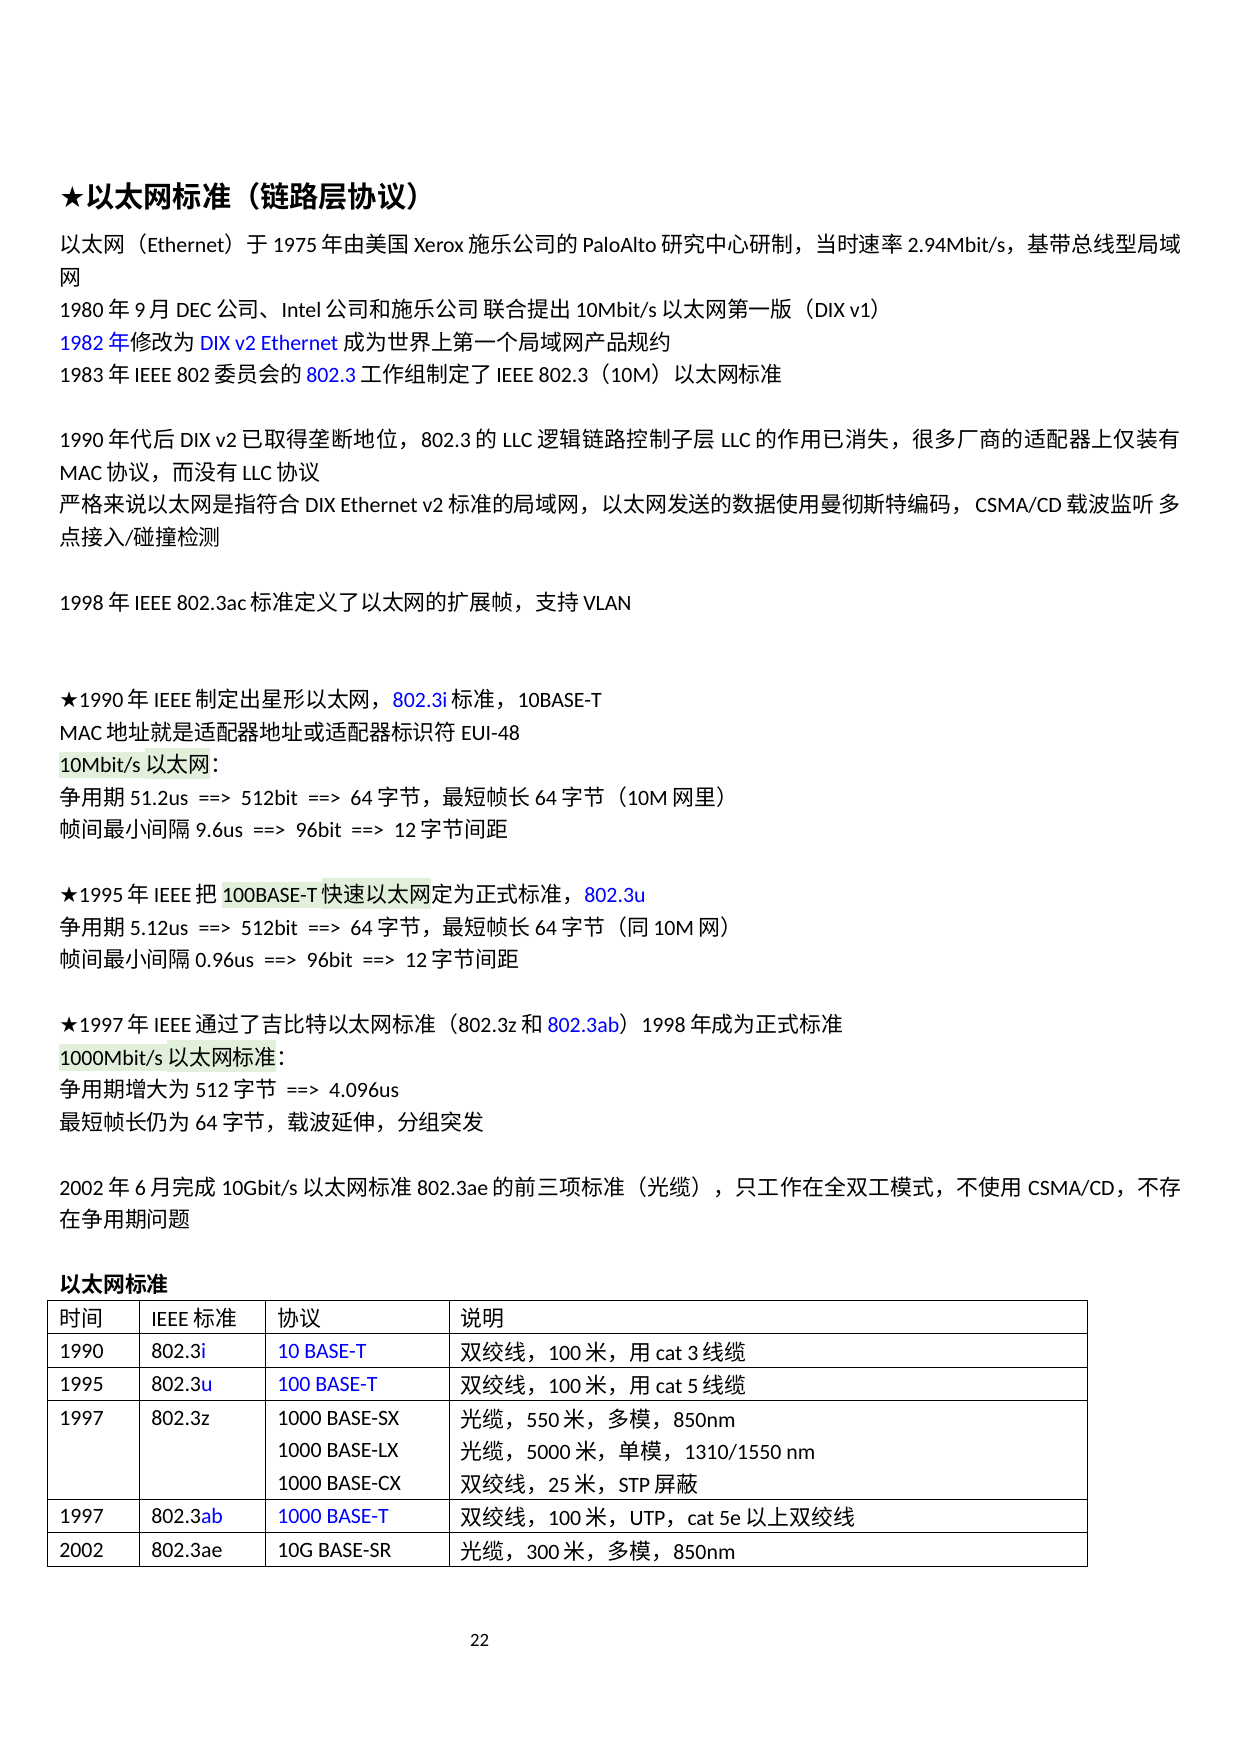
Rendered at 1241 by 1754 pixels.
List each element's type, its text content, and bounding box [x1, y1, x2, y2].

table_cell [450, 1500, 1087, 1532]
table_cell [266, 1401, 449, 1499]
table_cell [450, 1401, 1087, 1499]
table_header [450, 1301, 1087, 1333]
text 帧间最小间隔 9.6us ==> 96bit ==> 12字节间距 [59, 812, 1181, 844]
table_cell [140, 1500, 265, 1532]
text 1000Mbit/s以太网标准： [59, 1039, 1181, 1072]
text 以太网（Ethernet）于1975年由美国Xerox施乐公司的PaloAlto研究中心研制，当时速率2.94Mbit/s，基带总线型局域网 [59, 227, 1181, 292]
text ★以太网标准（链路层协议） [59, 162, 1181, 227]
text 1983年IEEE 802委员会的802.3工作组制定了IEEE 802.3（10M）以太网标准 [59, 357, 1181, 389]
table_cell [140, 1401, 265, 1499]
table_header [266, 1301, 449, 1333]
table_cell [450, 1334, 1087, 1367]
text 争用期增大为 512字节 ==> 4.096us [59, 1072, 1181, 1104]
text 帧间最小间隔 0.96us ==> 96bit ==> 12字节间距 [59, 942, 1181, 974]
text MAC地址就是适配器地址或适配器标识符EUI-48 [59, 714, 1181, 747]
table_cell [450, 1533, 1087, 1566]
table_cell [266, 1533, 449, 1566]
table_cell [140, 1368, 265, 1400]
text ★1995年IEEE把100BASE-T快速以太网定为正式标准，802.3u [59, 877, 1181, 909]
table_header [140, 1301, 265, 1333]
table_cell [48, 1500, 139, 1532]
text 2002年6月完成10Gbit/s以太网标准802.3ae的前三项标准（光缆），只工作在全双工模式，不使用CSMA/CD，不存在争用期问题 [59, 1169, 1181, 1234]
text 最短帧长仍为 64字节，载波延伸，分组突发 [59, 1104, 1181, 1137]
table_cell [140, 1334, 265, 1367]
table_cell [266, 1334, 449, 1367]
text 1990年代后DIX v2已取得垄断地位，802.3的LLC逻辑链路控制子层LLC的作用已消失，很多厂商的适配器上仅装有MAC协议，而没有LLC协议 [59, 422, 1181, 487]
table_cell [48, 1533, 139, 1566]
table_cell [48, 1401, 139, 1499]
text 1982年修改为DIX v2 Ethernet 成为世界上第一个局域网产品规约 [59, 324, 1181, 357]
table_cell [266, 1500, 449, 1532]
text 争用期 51.2us ==> 512bit ==> 64字节，最短帧长64字节（10M网里） [59, 779, 1181, 812]
text ★1990年IEEE制定出星形以太网，802.3i标准，10BASE-T [59, 682, 1181, 714]
text 10Mbit/s以太网： [59, 747, 1181, 779]
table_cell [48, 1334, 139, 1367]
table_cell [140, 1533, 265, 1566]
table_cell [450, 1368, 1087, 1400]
text 严格来说以太网是指符合DIX Ethernet v2标准的局域网，以太网发送的数据使用曼彻斯特编码，CSMA/CD载波监听 多点接入/碰撞检测 [59, 487, 1181, 552]
text 以太网标准 [59, 1267, 1181, 1299]
text 1980年9月DEC公司、Intel公司和施乐公司 联合提出10Mbit/s以太网第一版（DIX v1） [59, 292, 1181, 324]
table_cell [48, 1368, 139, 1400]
text ★1997年IEEE通过了吉比特以太网标准（802.3z和802.3ab）1998年成为正式标准 [59, 1007, 1181, 1039]
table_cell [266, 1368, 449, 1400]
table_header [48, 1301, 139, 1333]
text 争用期 5.12us ==> 512bit ==> 64字节，最短帧长64字节（同10M网） [59, 909, 1181, 942]
text 1998年IEEE 802.3ac标准定义了以太网的扩展帧，支持VLAN [59, 584, 1181, 617]
